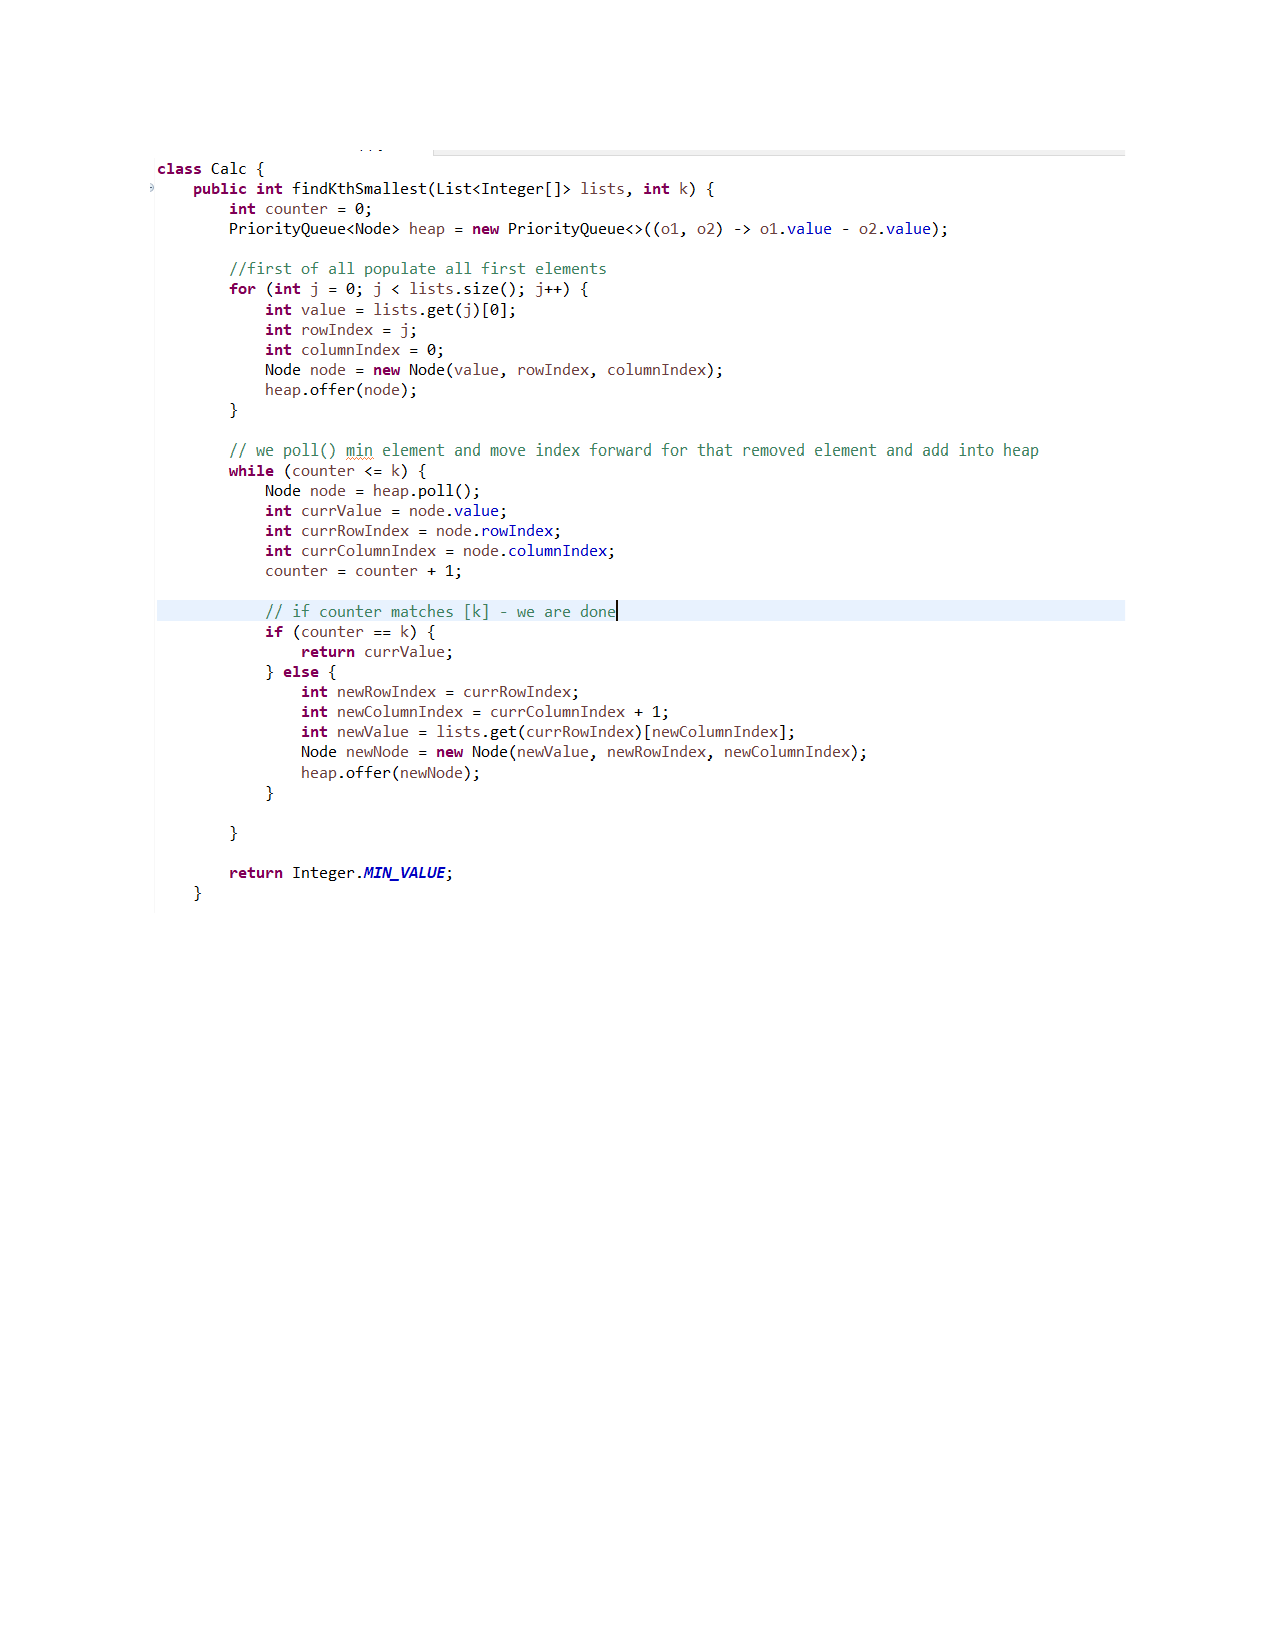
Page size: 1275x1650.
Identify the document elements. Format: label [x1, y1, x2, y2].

picture [150, 150, 1125, 913]
